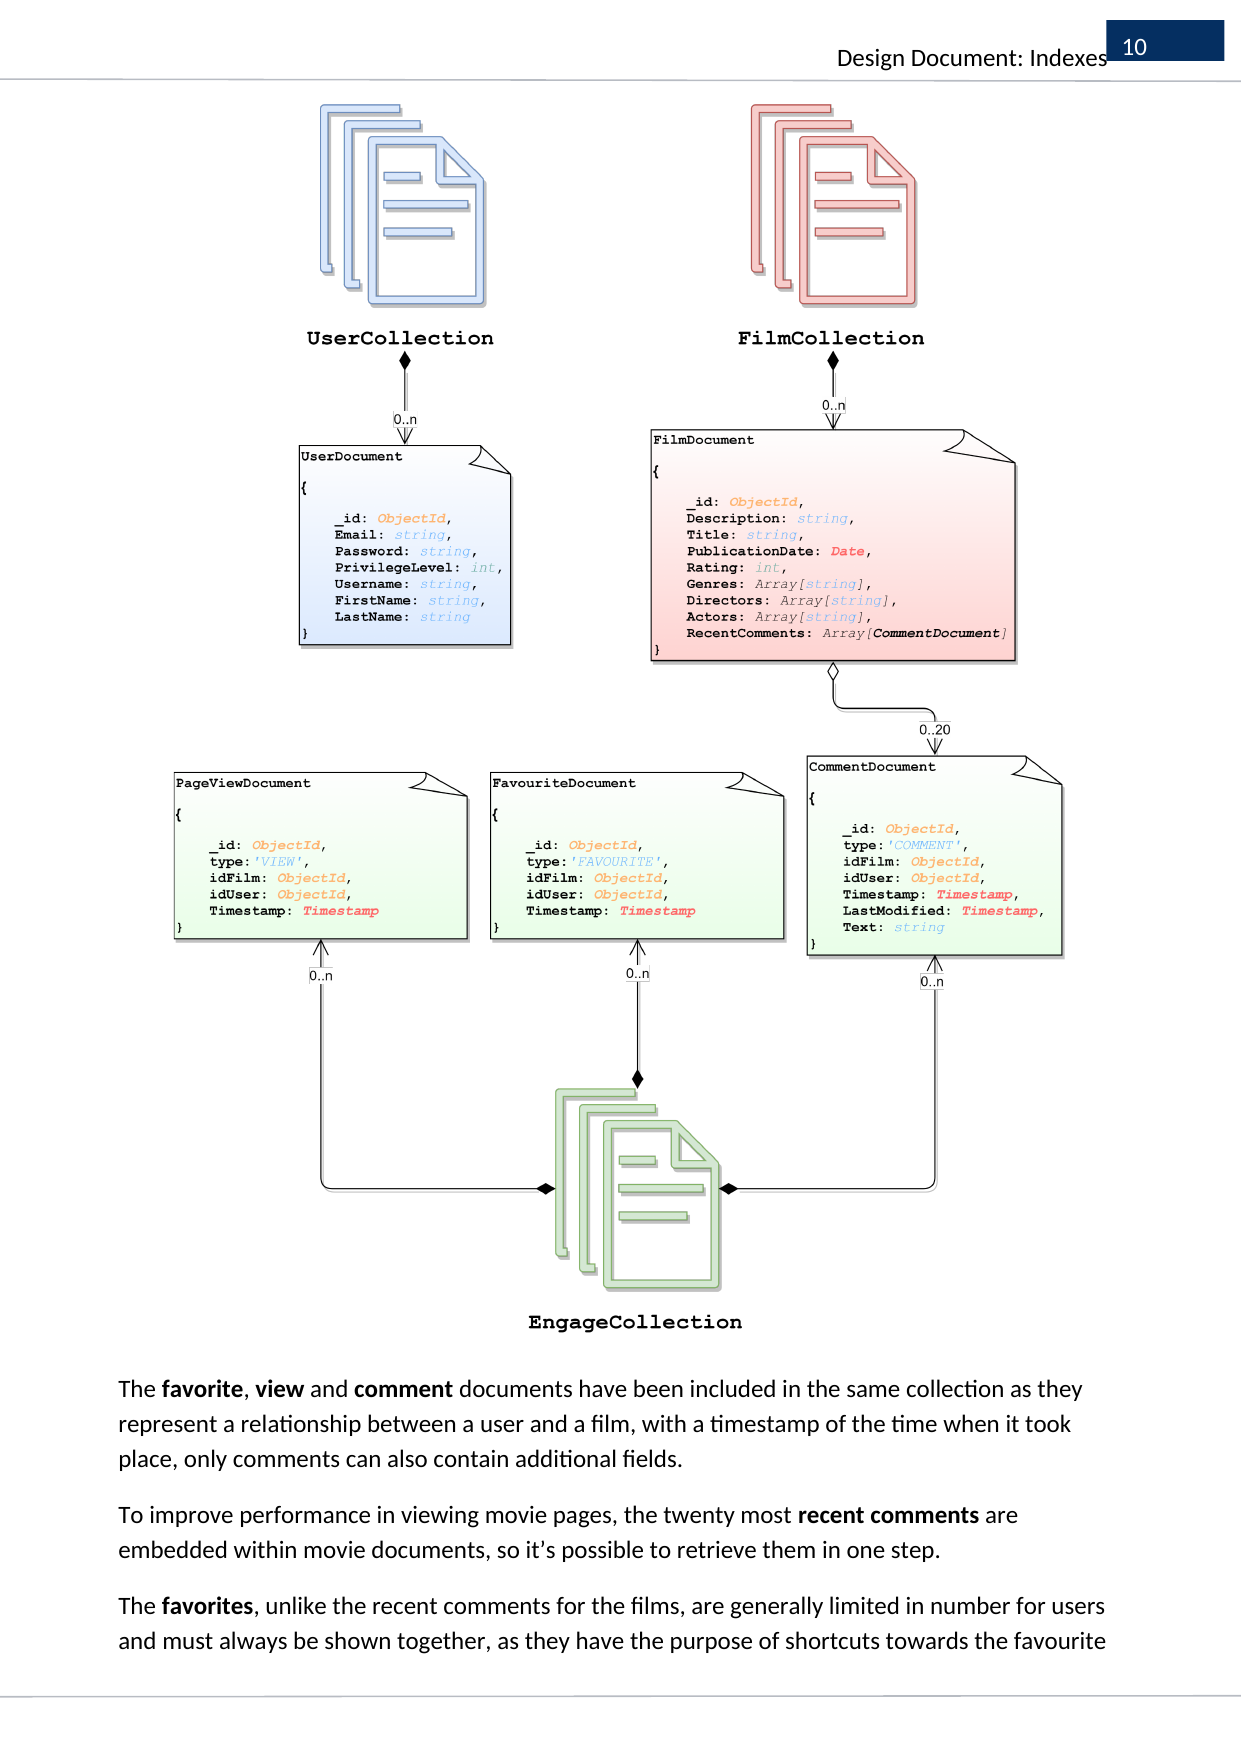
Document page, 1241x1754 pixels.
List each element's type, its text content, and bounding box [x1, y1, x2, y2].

text To improve performance in viewing movie pages, the twenty most recent comments are embedded within movie documents, so it’s possible to retrieve them in one step. [118, 1499, 1122, 1564]
text The favorite, view and comment documents have been included in the same collection as they represent a relationship between a user and a film, with a timestamp of the time when it took place, only comments can also contain additional fields. [118, 1373, 1122, 1474]
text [118, 1590, 1122, 1655]
picture [173, 104, 1067, 1348]
